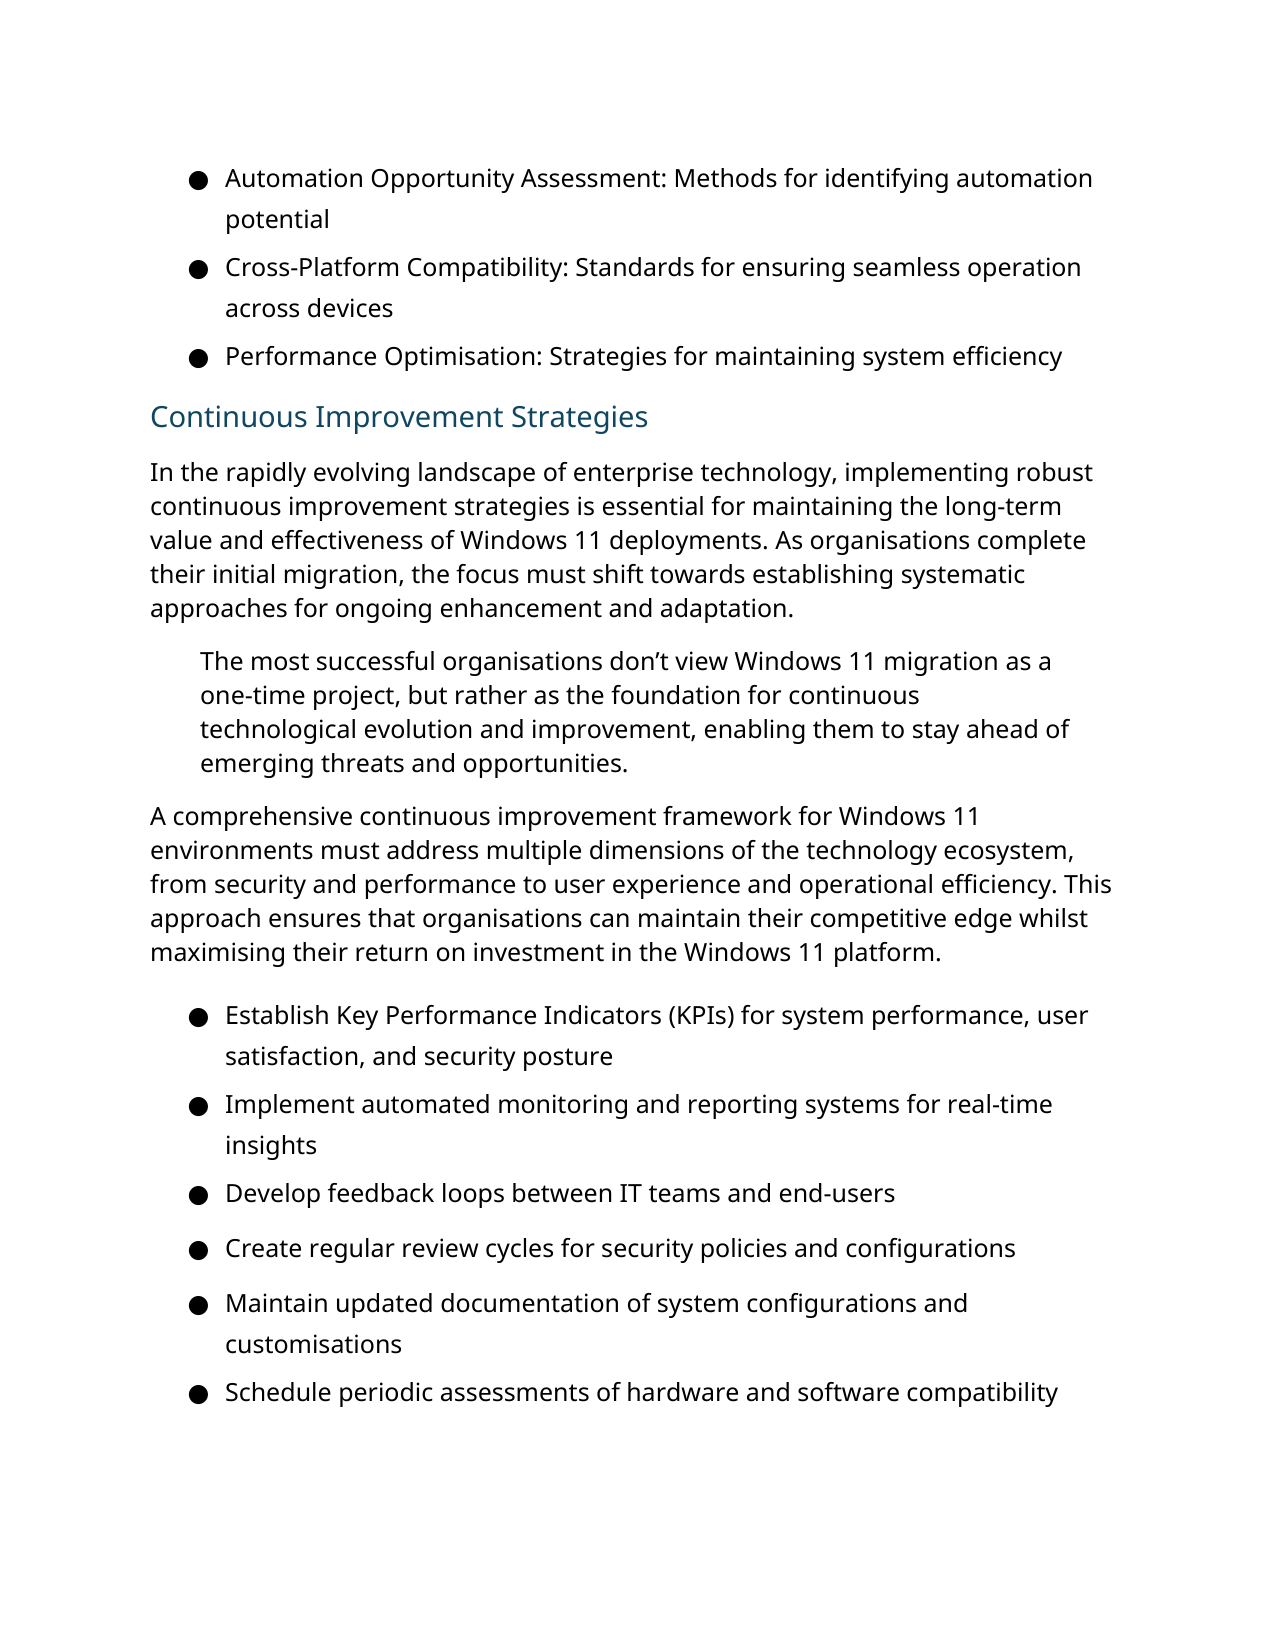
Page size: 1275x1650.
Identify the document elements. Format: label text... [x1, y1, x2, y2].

list Schedule periodic assessments of hardware and software compatibility [187, 1365, 1125, 1416]
subtitle Continuous Improvement Strategies [150, 396, 1125, 436]
list Develop feedback loops between IT teams and end-users [187, 1166, 1125, 1217]
list Cross-Platform Compatibility: Standards for ensuring seamless operation across devices [187, 239, 1125, 324]
list Maintain updated documentation of system configurations and customisations [187, 1276, 1125, 1361]
text In the rapidly evolving landscape of enterprise technology, implementing robust continuous improvement strategies is essential for maintaining the long-term value and effectiveness of Windows 11 deployments. As organisations complete their initial migration, the focus must shift towards establishing systematic approaches for ongoing enhancement and adaptation. [150, 454, 1125, 625]
list Automation Opportunity Assessment: Methods for identifying automation potential [187, 150, 1125, 235]
list Performance Optimisation: Strategies for maintaining system efficiency [187, 328, 1125, 379]
list Create regular review cycles for security policies and configurations [187, 1221, 1125, 1272]
text A comprehensive continuous improvement framework for Windows 11 environments must address multiple dimensions of the technology ecosystem, from security and performance to user experience and operational efficiency. This approach ensures that organisations can maintain their competitive edge whilst maximising their return on investment in the Windows 11 platform. [150, 798, 1125, 969]
text The most successful organisations don’t view Windows 11 migration as a one-time project, but rather as the foundation for continuous technological evolution and improvement, enabling them to stay ahead of emerging threats and opportunities. [200, 643, 1075, 780]
list Establish Key Performance Indicators (KPIs) for system performance, user satisfaction, and security posture [187, 988, 1125, 1073]
list Implement automated monitoring and reporting systems for real-time insights [187, 1077, 1125, 1162]
